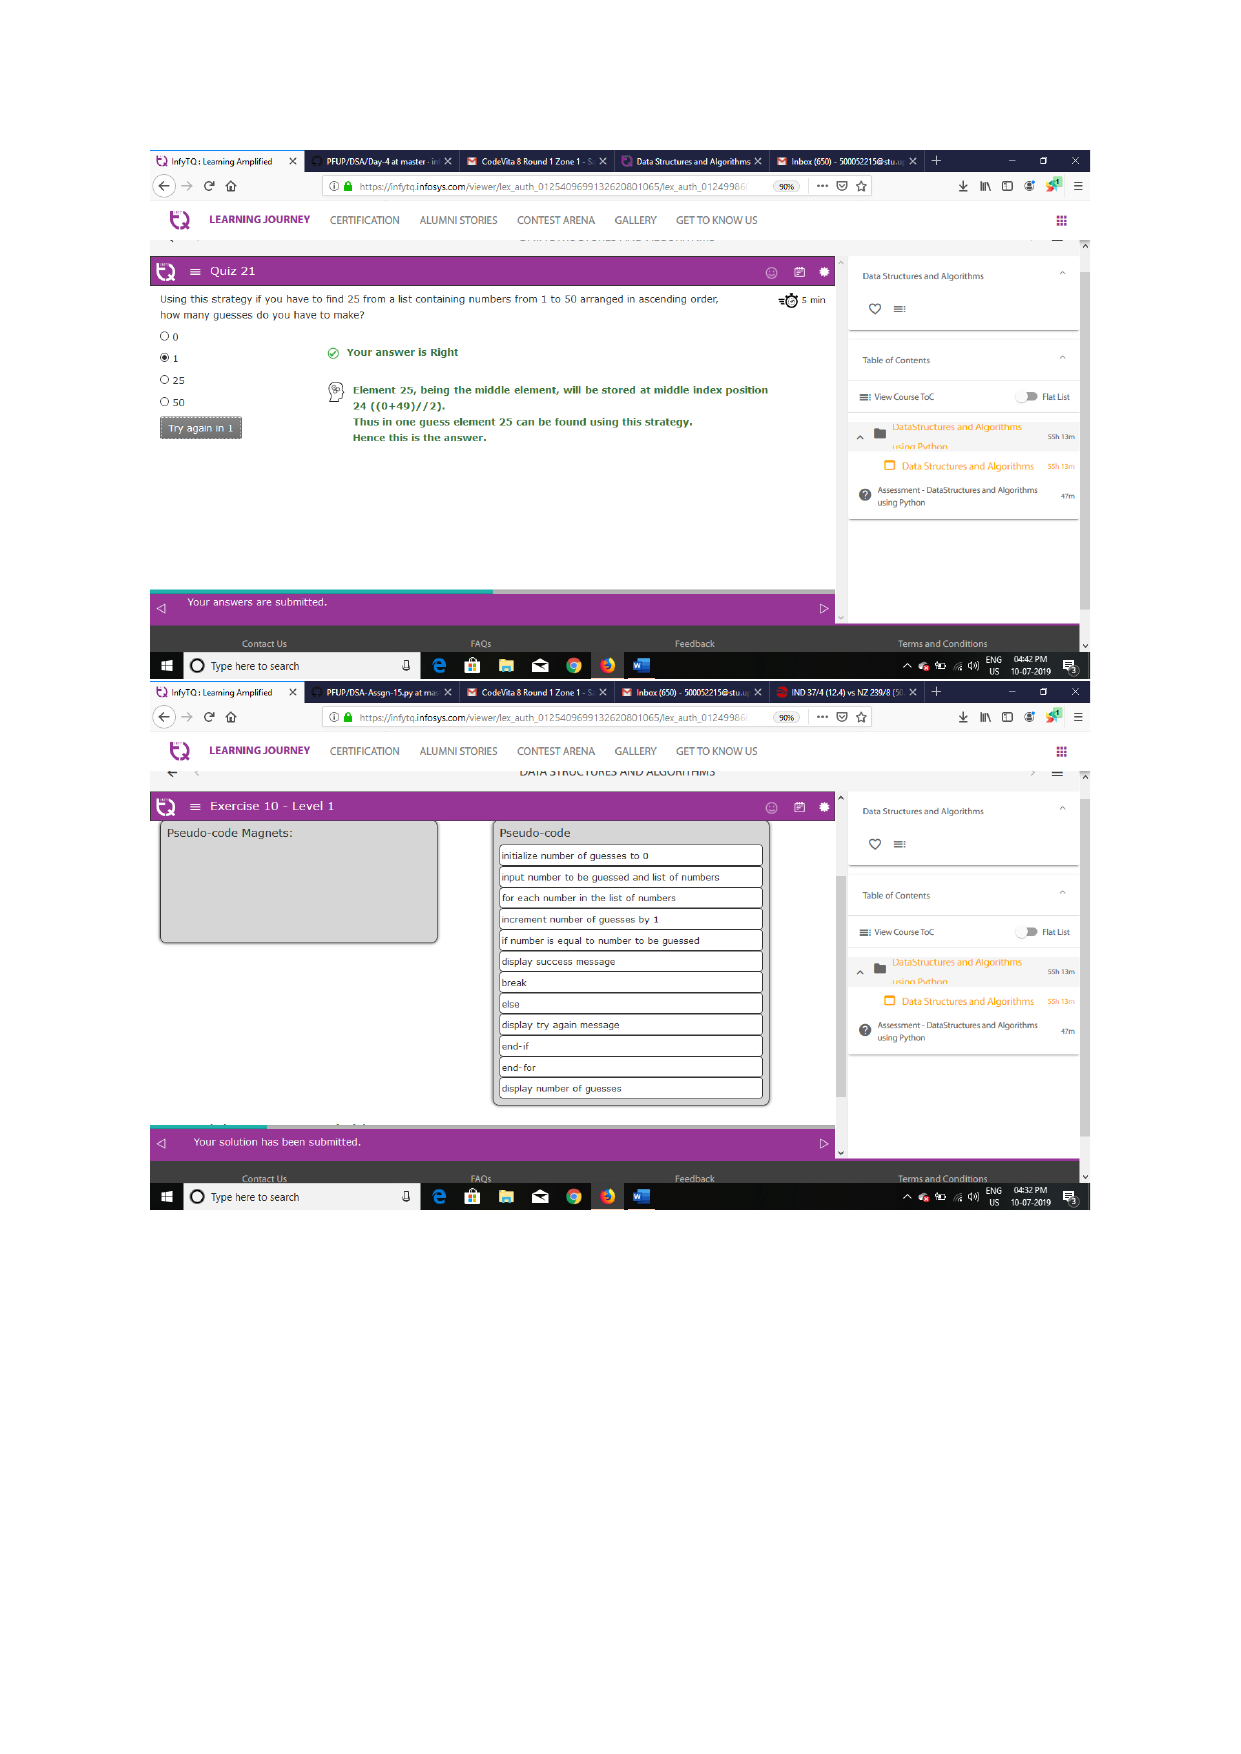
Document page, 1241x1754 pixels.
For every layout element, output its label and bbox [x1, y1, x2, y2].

picture [150, 681, 1091, 1210]
picture [150, 150, 1091, 679]
